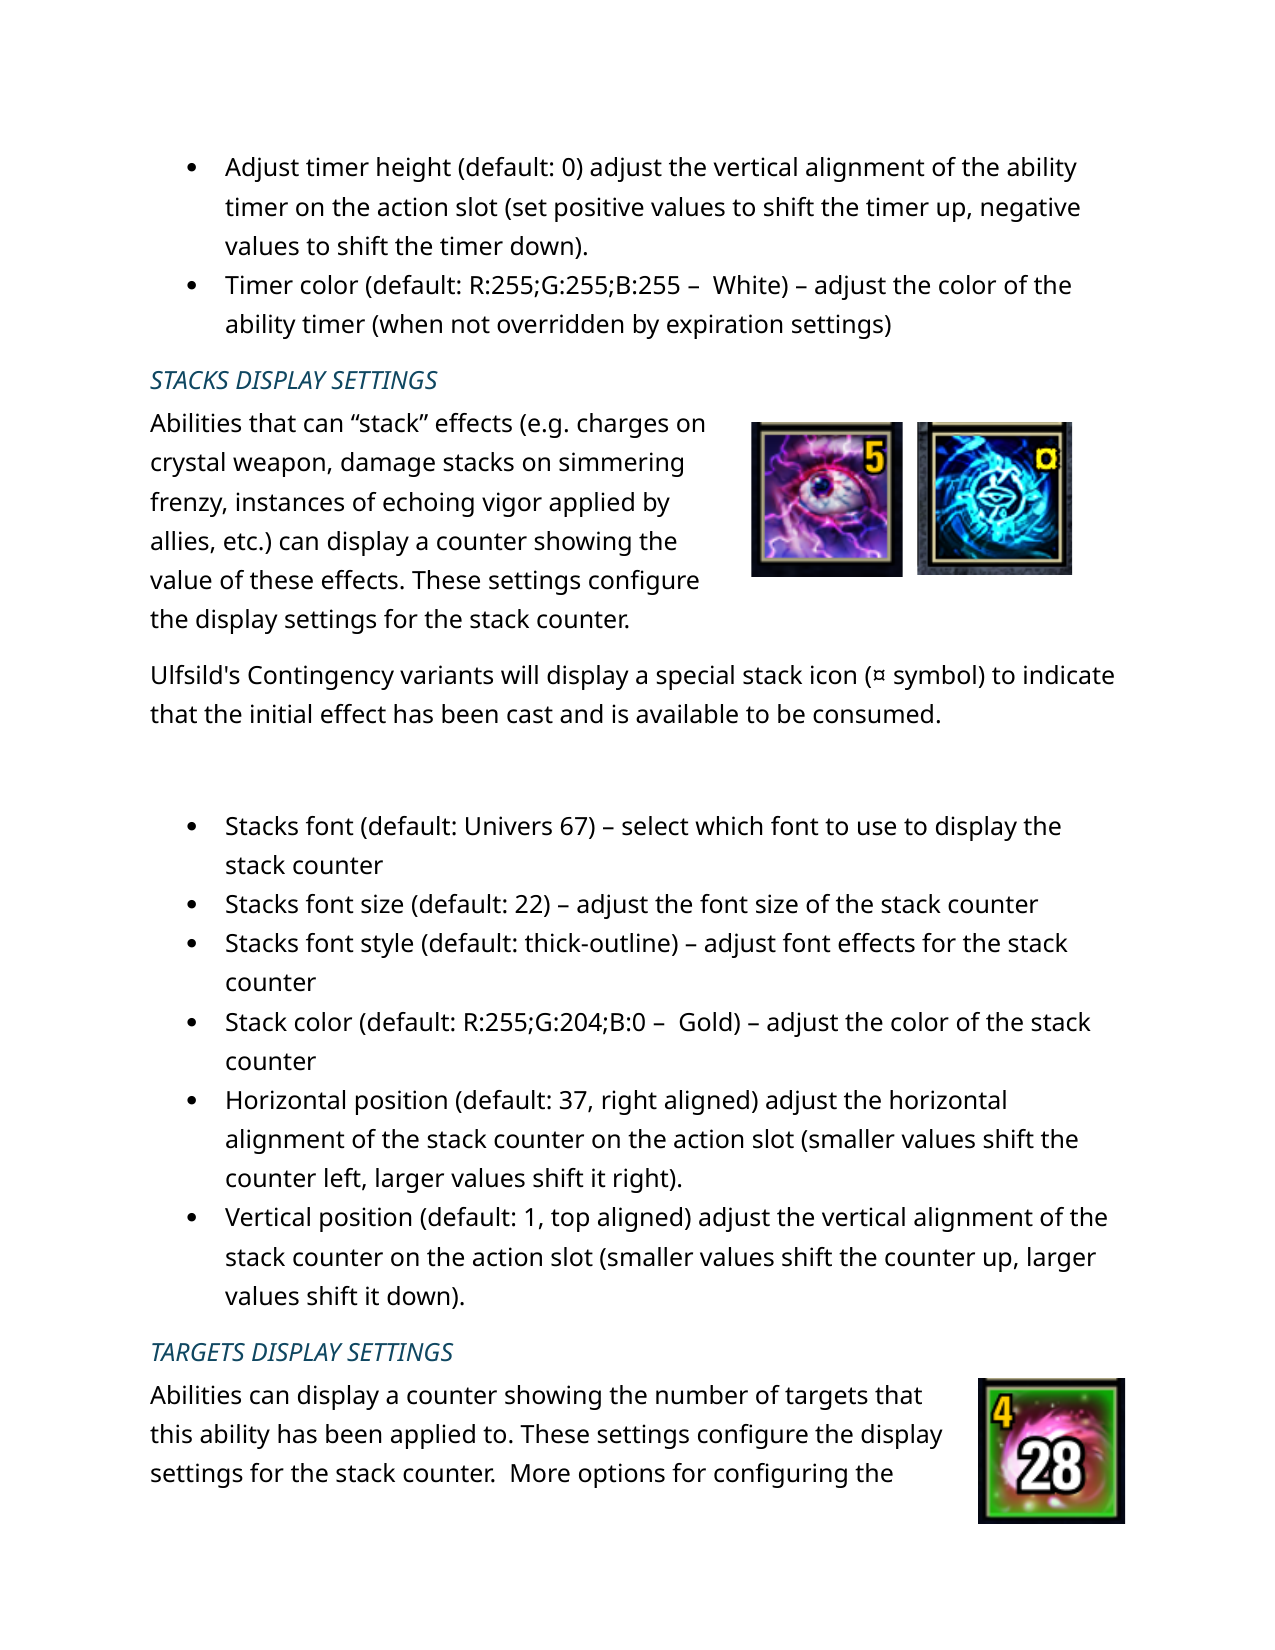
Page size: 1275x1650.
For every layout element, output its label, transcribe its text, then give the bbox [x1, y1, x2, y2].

subtitle TARGETS DISPLAY SETTINGS [150, 1334, 1125, 1368]
list Vertical position (default: 1, top aligned) adjust the vertical alignment of the stack counter on the action slot (smaller values shift the counter up, larger values shift it down). [187, 1200, 1125, 1312]
text Ulfsild's Contingency variants will display a special stack icon (¤ symbol) to indicate that the initial effect has been cast and is available to be consumed. [150, 657, 1125, 731]
list Stack color (default: R:255;G:204;B:0 – Gold) – adjust the color of the stack counter [187, 1004, 1125, 1077]
list Horizontal position (default: 37, right aligned) adjust the horizontal alignment of the stack counter on the action slot (smaller values shift the counter left, larger values shift it right). [187, 1082, 1125, 1195]
text Abilities that can “stack” effects (e.g. charges on crystal weapon, damage stacks on simmering frenzy, instances of echoing vigor applied by allies, etc.) can display a counter showing the value of these effects. These settings configure the display settings for the stack counter. [150, 406, 1125, 636]
list Adjust timer height (default: 0) adjust the vertical alignment of the ability timer on the action slot (set positive values to shift the timer up, negative values to shift the timer down). [187, 150, 1125, 262]
list Timer color (default: R:255;G:255;B:255 – White) – adjust the color of the ability timer (when not overridden by expiration settings) [187, 267, 1125, 341]
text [150, 1377, 1125, 1490]
list Stacks font (default: Univers 67) – select which font to use to display the stack counter [187, 808, 1125, 882]
picture [751, 422, 903, 577]
picture [917, 422, 1073, 575]
list Stacks font size (default: 22) – adjust the font size of the stack counter [187, 887, 1125, 921]
picture [978, 1378, 1125, 1524]
subtitle STACKS DISPLAY SETTINGS [150, 362, 1125, 397]
list Stacks font style (default: thick-outline) – adjust font effects for the stack counter [187, 926, 1125, 999]
